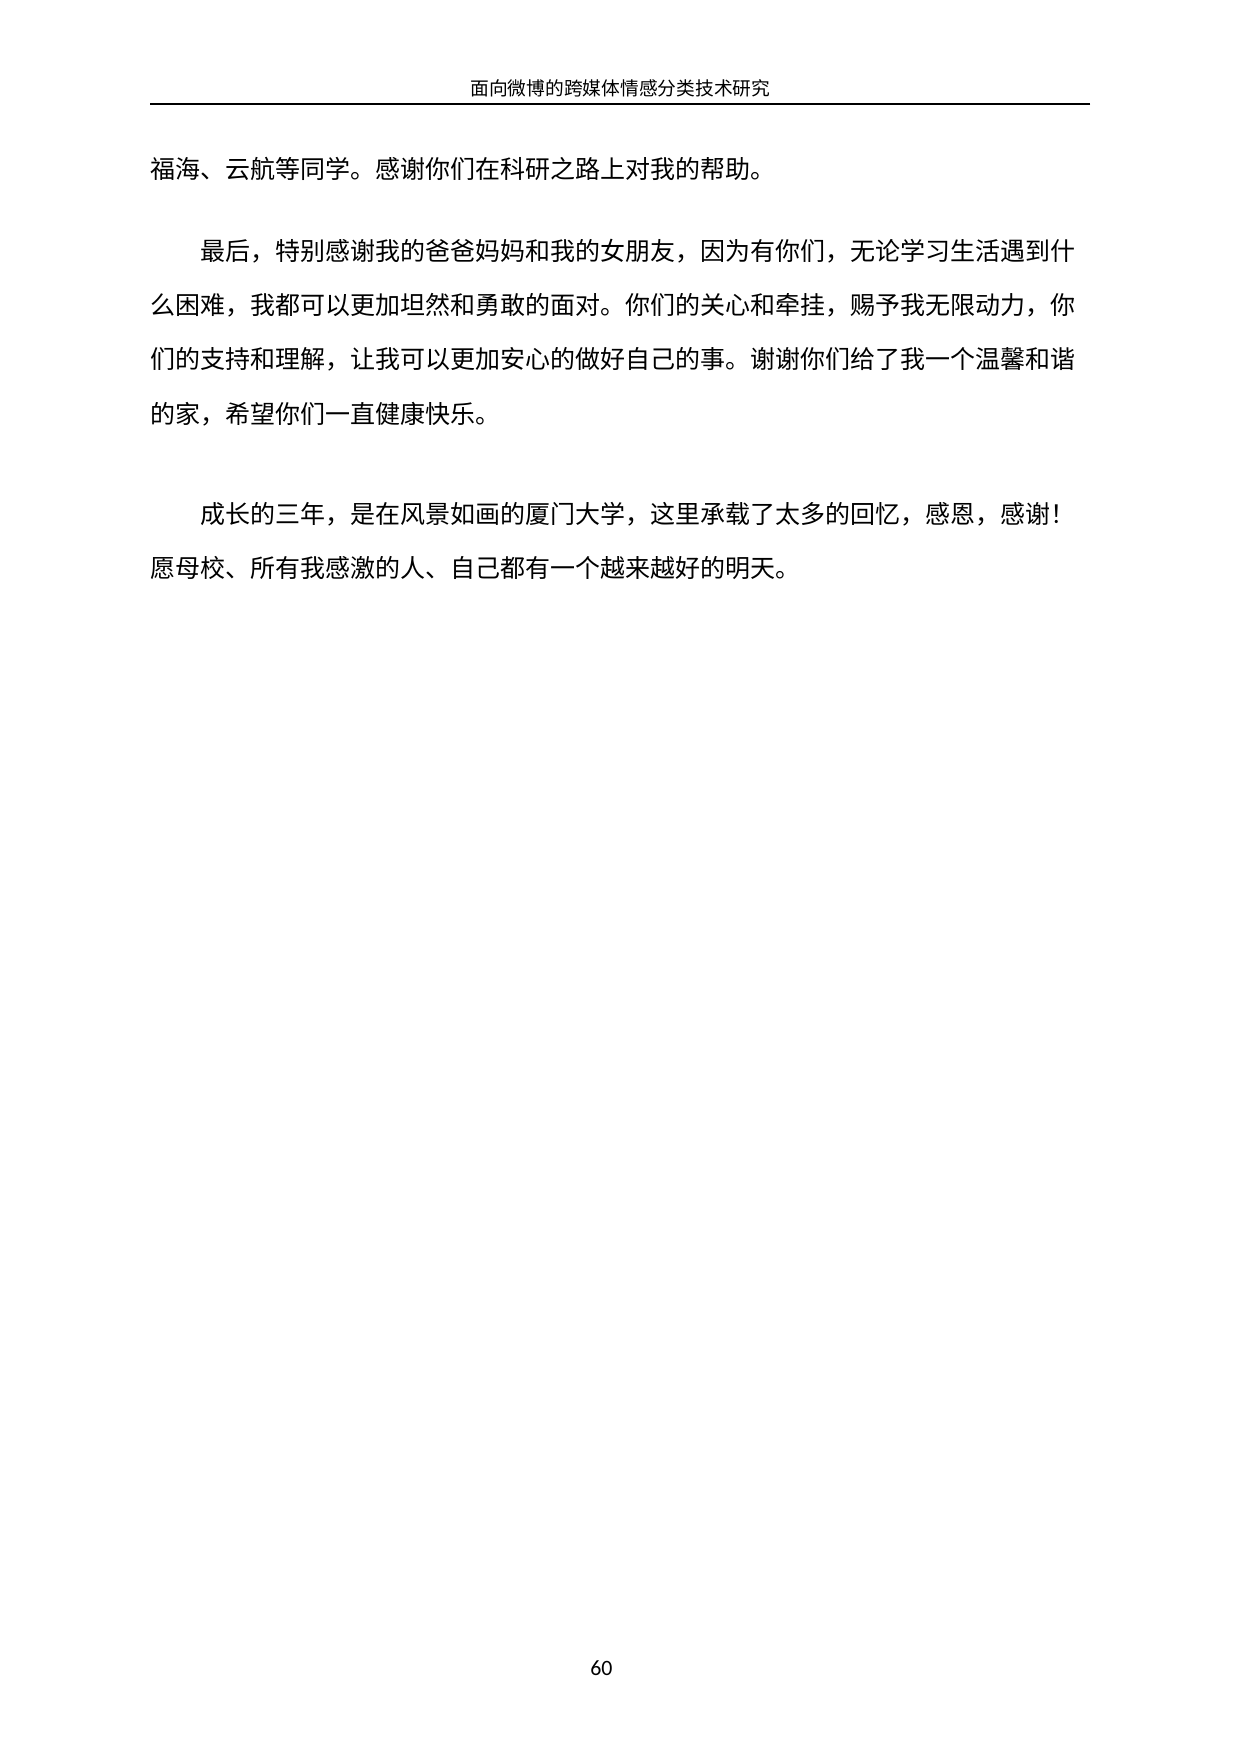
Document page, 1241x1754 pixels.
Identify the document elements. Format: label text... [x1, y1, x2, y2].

text 成长的三年，是在风景如画的厦门大学，这里承载了太多的回忆，感恩，感谢！愿母校、所有我感激的人、自己都有一个越来越好的明天。 [150, 494, 1090, 585]
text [150, 150, 1090, 186]
text 最后，特别感谢我的爸爸妈妈和我的女朋友，因为有你们，无论学习生活遇到什么困难，我都可以更加坦然和勇敢的面对。你们的关心和牵挂，赐予我无限动力，你们的支持和理解，让我可以更加安心的做好自己的事。谢谢你们给了我一个温馨和谐的家，希望你们一直健康快乐。 [150, 231, 1090, 430]
